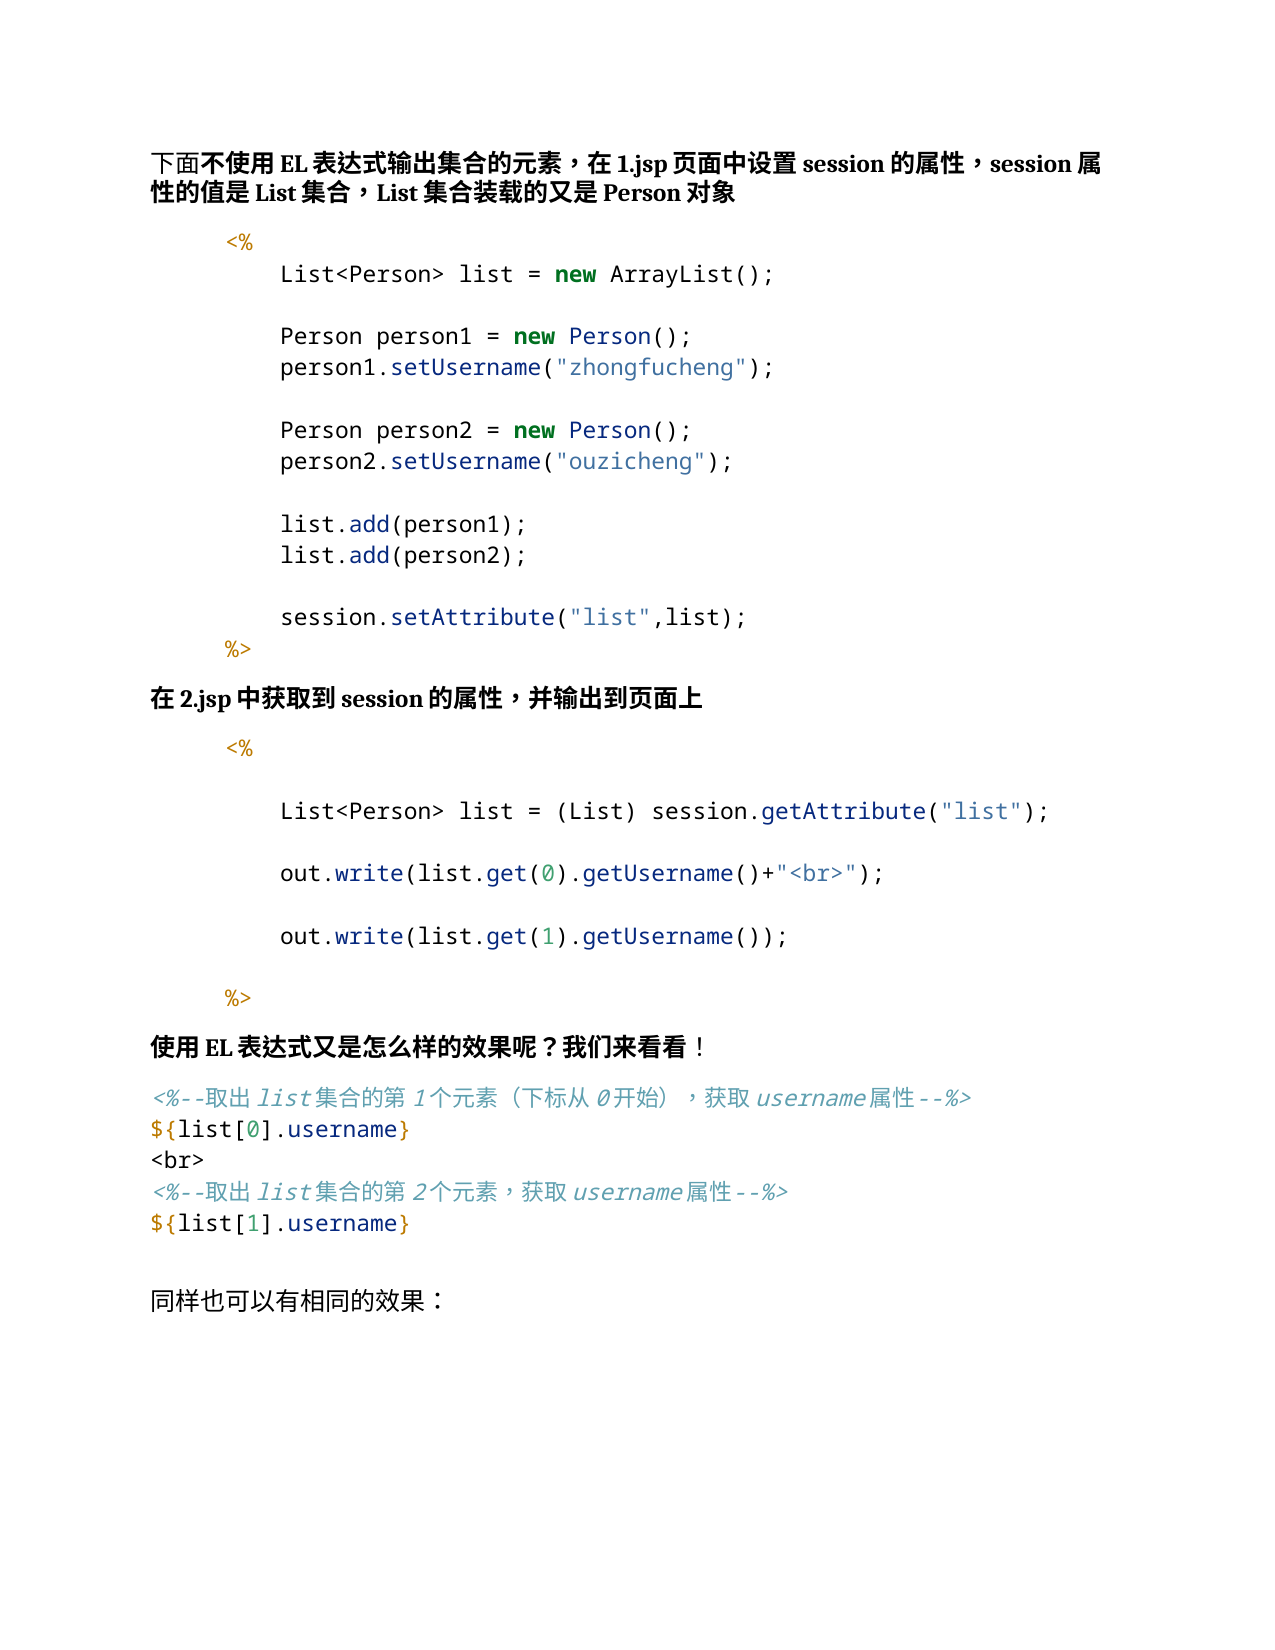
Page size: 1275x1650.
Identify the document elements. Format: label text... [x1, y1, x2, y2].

text 下面不使用EL表达式输出集合的元素，在1.jsp页面中设置session的属性，session属性的值是List集合，List集合装载的又是Person对象 [150, 150, 1125, 207]
text <% List<Person> list = new ArrayList(); Person person1 = new Person(); person1.setUsername("zhongfucheng"); Person person2 = new Person(); person2.setUsername("ouzicheng"); list.add(person1); list.add(person2); session.setAttribute("list",list); %> [150, 226, 1125, 664]
text 使用EL表达式又是怎么样的效果呢？我们来看看！ [150, 1034, 1125, 1063]
text <%--取出list集合的第1个元素（下标从0开始），获取username属性--%> ${list[0].username} <br> <%--取出list集合的第2个元素，获取username属性--%> ${list[1].username} [150, 1082, 1125, 1267]
text 在2.jsp中获取到session的属性，并输出到页面上 [150, 684, 1125, 713]
text <% List<Person> list = (List) session.getAttribute("list"); out.write(list.get(0).getUsername()+"<br>"); out.write(list.get(1).getUsername()); %> [150, 732, 1125, 1013]
text 同样也可以有相同的效果： [150, 1287, 1125, 1316]
